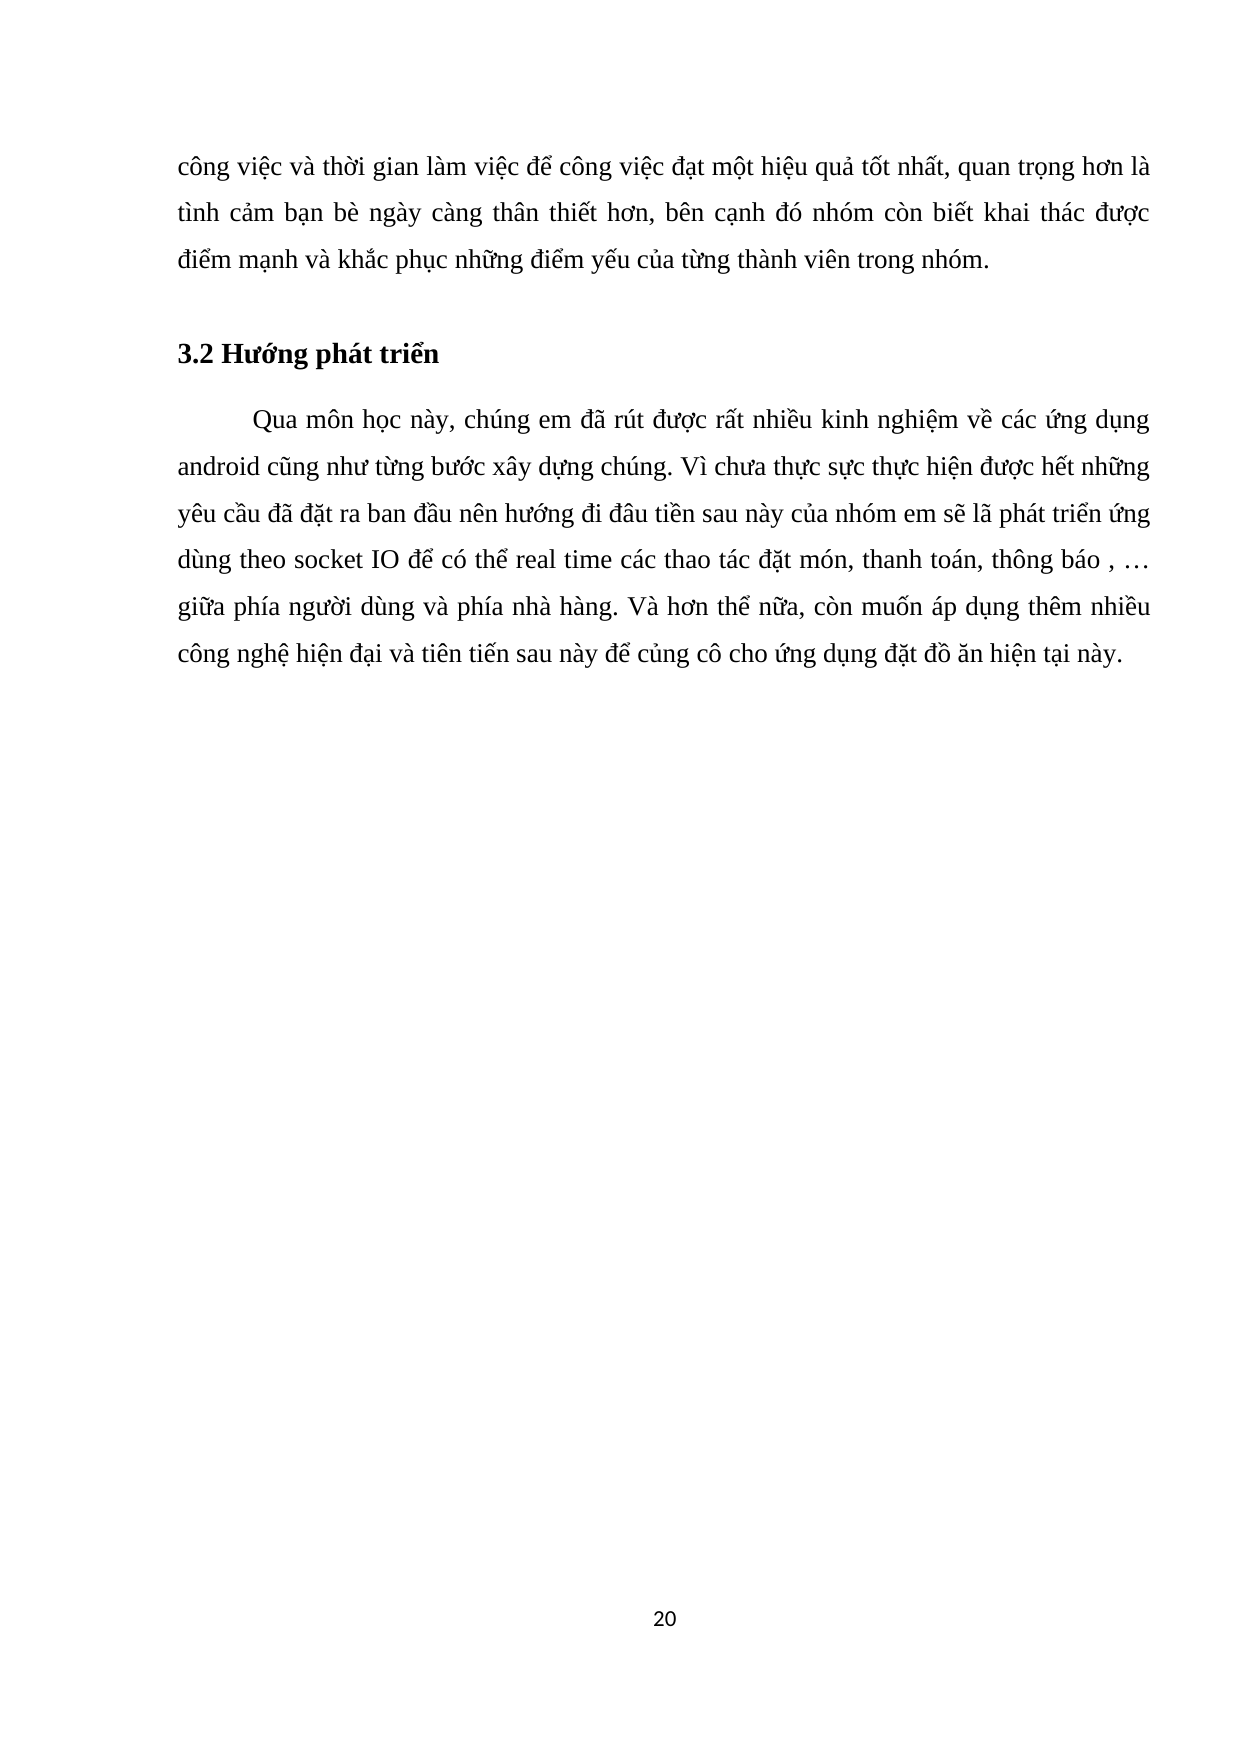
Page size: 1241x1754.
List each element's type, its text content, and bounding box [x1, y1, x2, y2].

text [177, 150, 1152, 274]
text Qua môn học này, chúng em đã rút được rất nhiều kinh nghiệm về các ứng dụng android cũng như từng bước xây dựng chúng. Vì chưa thực sực thực hiện được hết những yêu cầu đã đặt ra ban đầu nên hướng đi đâu tiền sau này của nhóm em sẽ lã phát triển ứng dùng theo socket IO để có thể real time các thao tác đặt món, thanh toán, thông báo , … giữa phía người dùng và phía nhà hàng. Và hơn thể nữa, còn muốn áp dụng thêm nhiều công nghệ hiện đại và tiên tiến sau này để củng cô cho ứng dụng đặt đồ ăn hiện tại này. [177, 403, 1152, 668]
text 3.2 Hướng phát triển [177, 336, 1152, 370]
